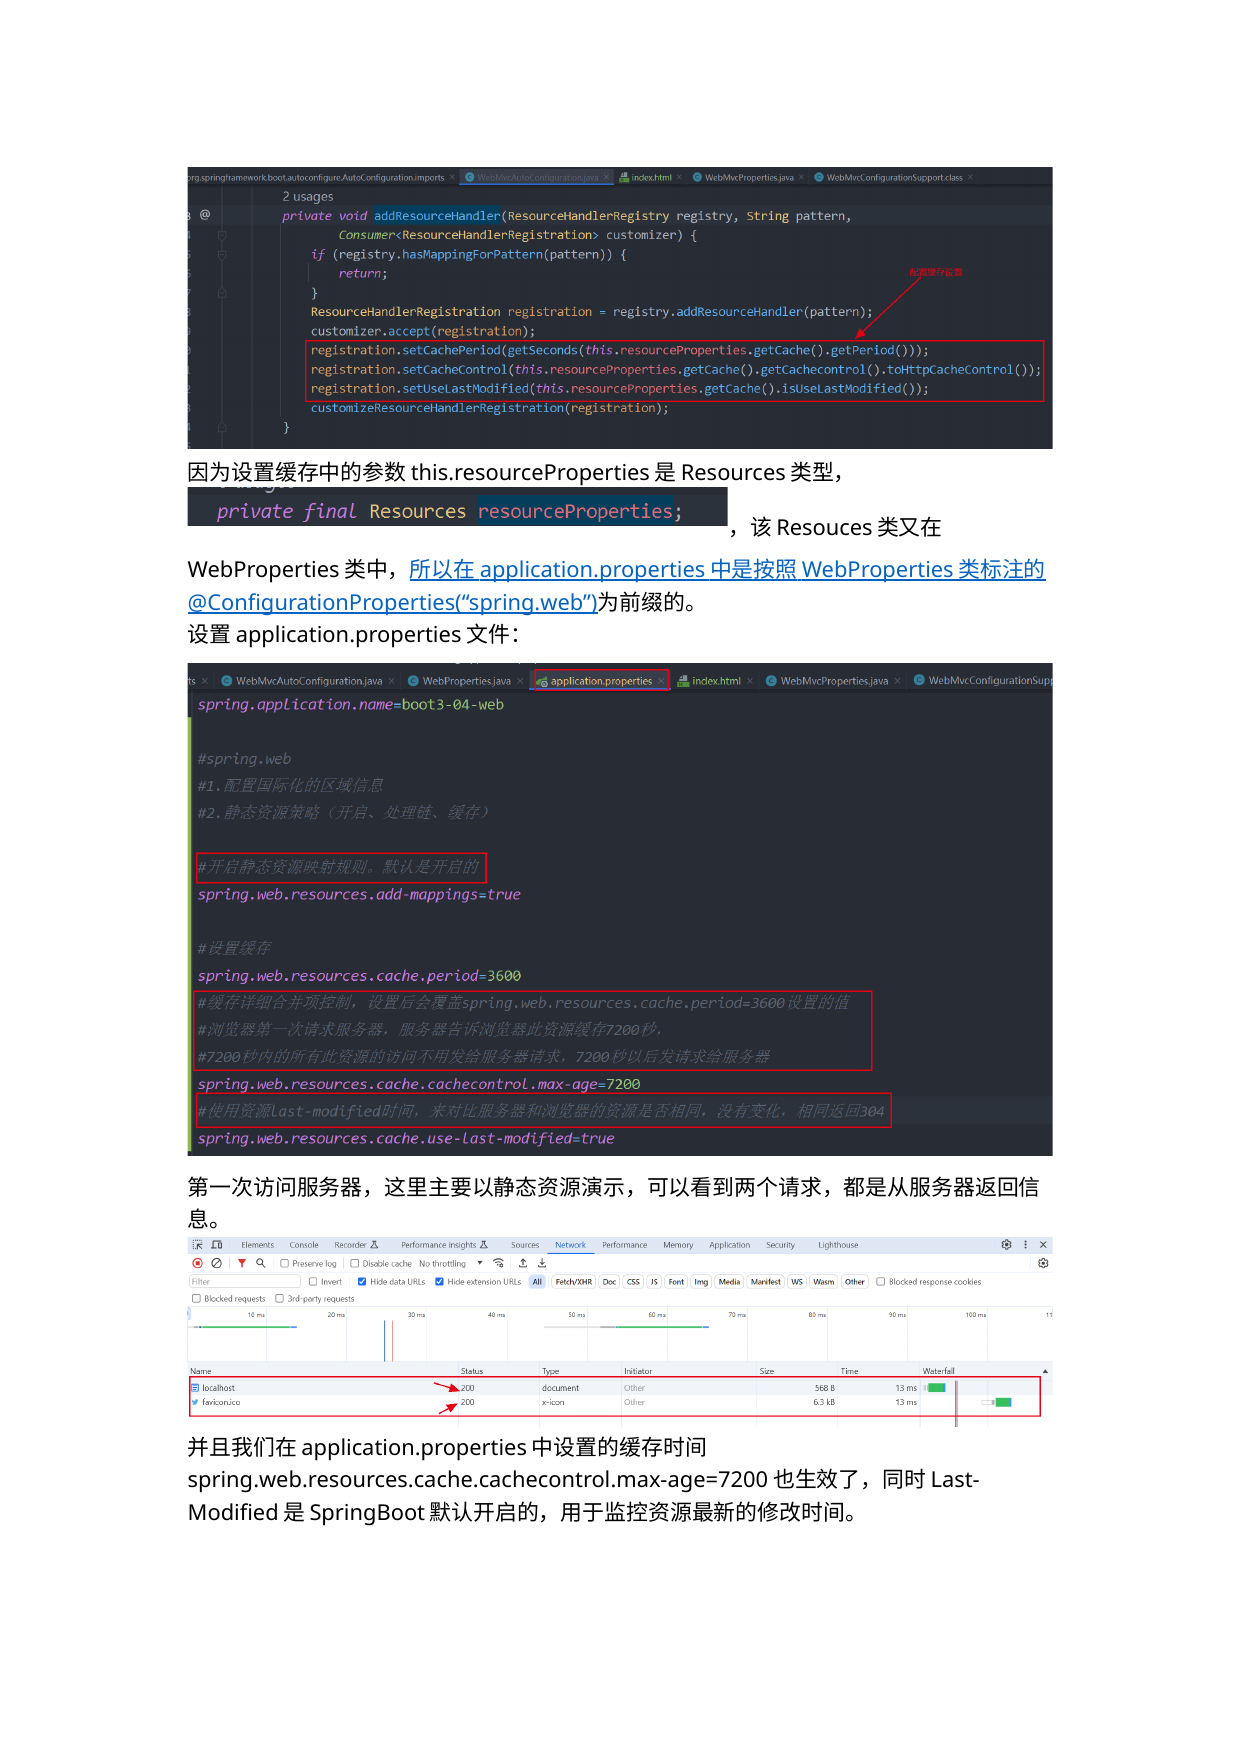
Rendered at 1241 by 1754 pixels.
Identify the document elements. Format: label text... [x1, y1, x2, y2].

picture [599, 508, 605, 521]
picture [187, 487, 728, 526]
text 第一次访问服务器，这里主要以静态资源演示，可以看到两个请求，都是从服务器返回信息。 [187, 1169, 1053, 1234]
picture [187, 663, 1053, 1156]
text 设置application.properties文件： [187, 617, 1053, 649]
picture [187, 167, 1053, 449]
picture [187, 1237, 1053, 1427]
text 因为设置缓存中的参数this.resourceProperties是Resources类型，，该Resouces类又在WebProperties类中，所以在application.properties中是按照WebProperties类标注的@ConfigurationProperties(“spring.web”)为前缀的。 [187, 454, 1053, 617]
text 并且我们在application.properties中设置的缓存时间spring.web.resources.cache.cachecontrol.max-age=7200也生效了，同时Last-Modified是SpringBoot默认开启的，用于监控资源最新的修改时间。 [187, 1429, 1053, 1527]
